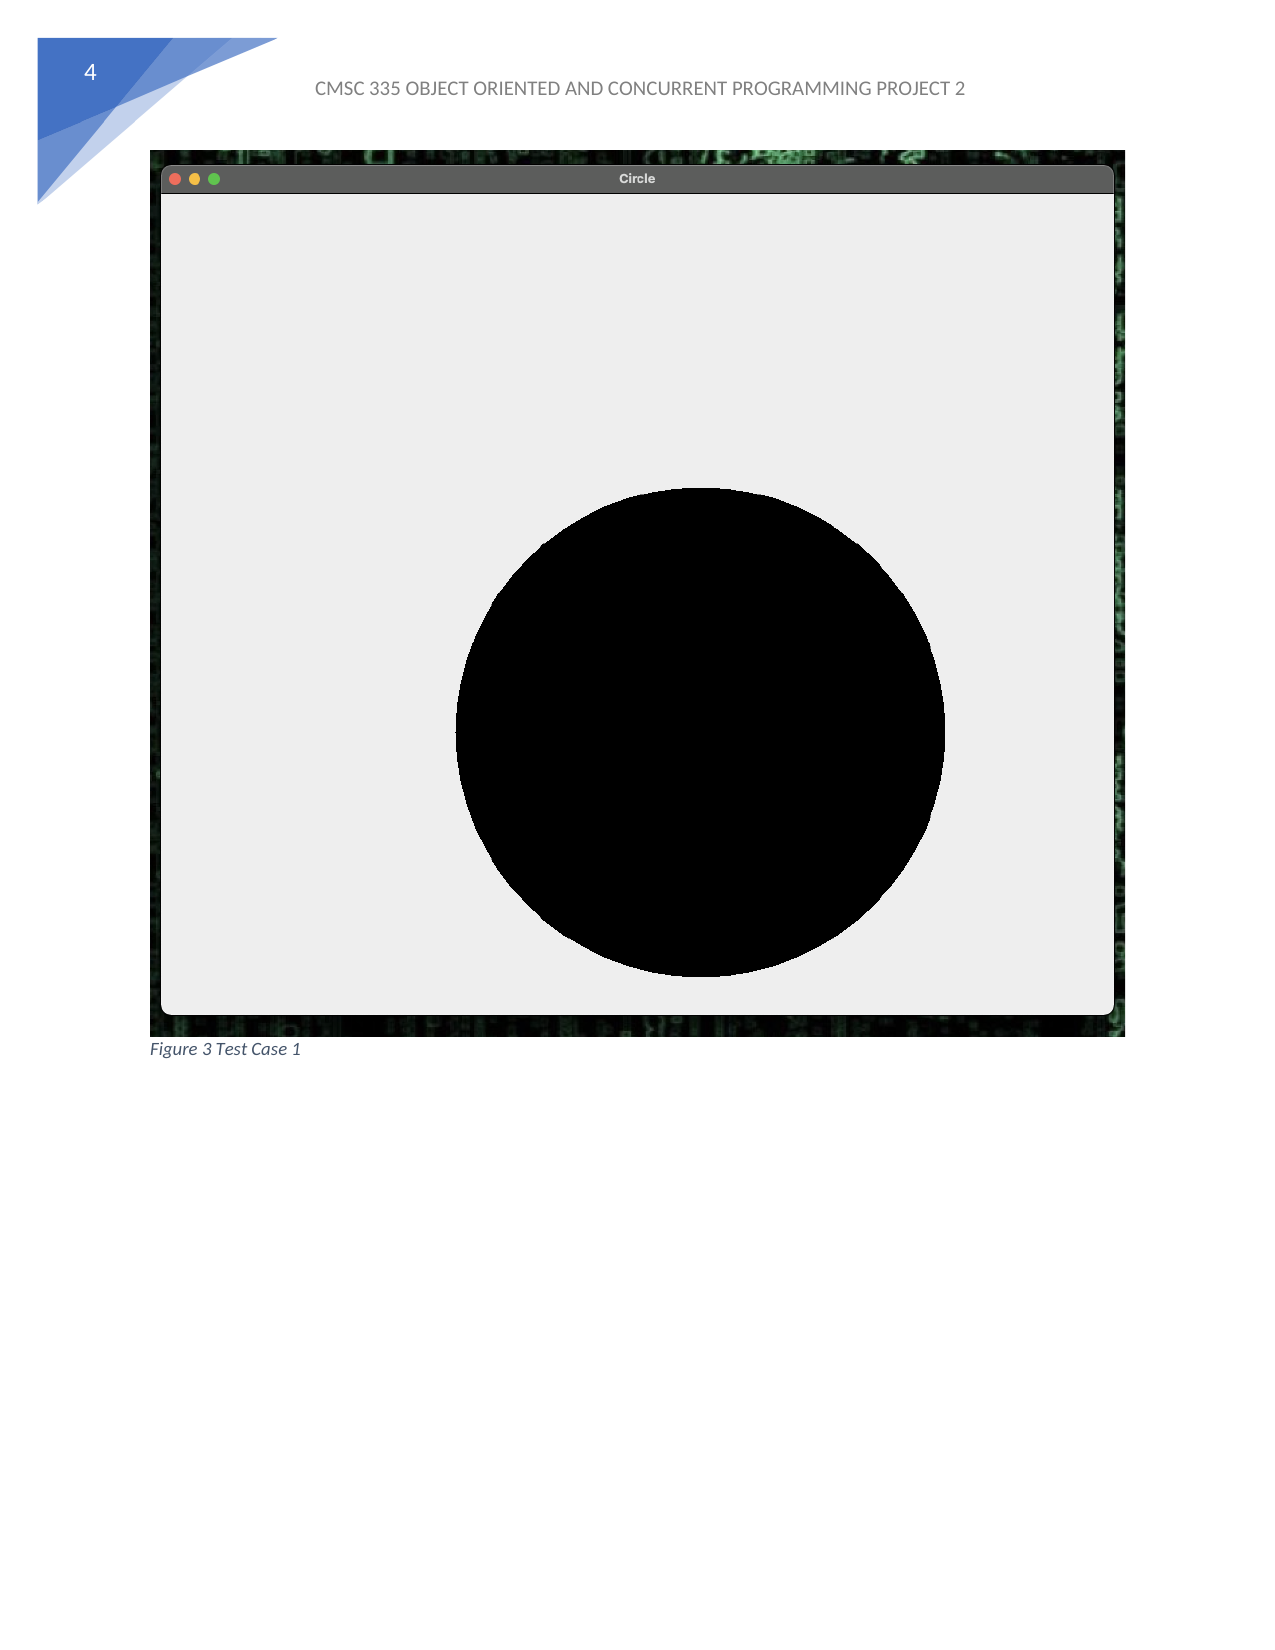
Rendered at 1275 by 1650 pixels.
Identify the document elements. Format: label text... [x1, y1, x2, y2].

picture [37, 37, 1125, 1037]
